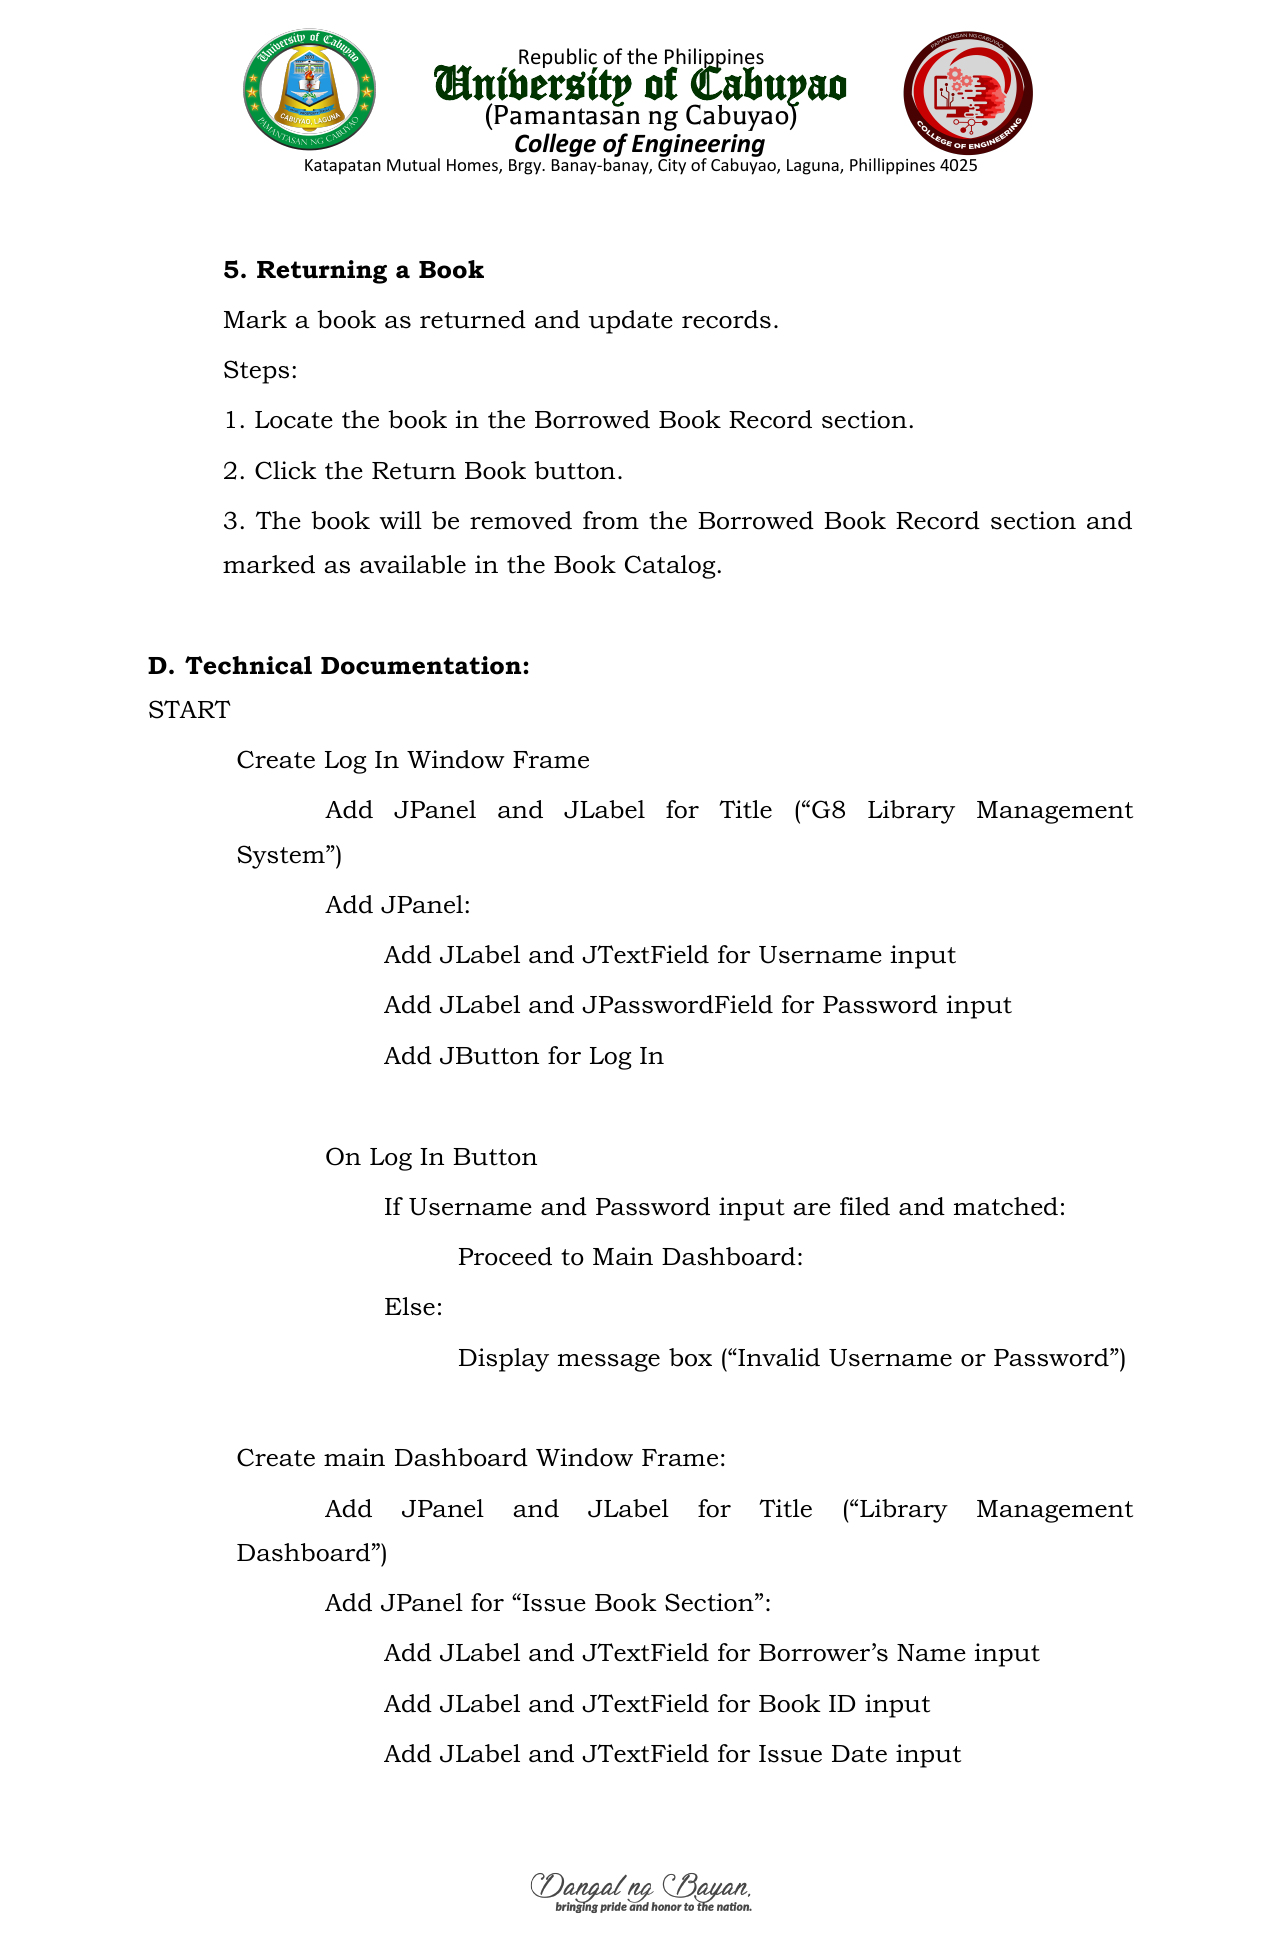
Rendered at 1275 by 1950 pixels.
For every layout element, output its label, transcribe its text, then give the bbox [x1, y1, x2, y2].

list Technical Documentation: [148, 651, 1134, 680]
text On Log In Button [148, 1141, 1134, 1171]
text Mark a book as returned and update records. [223, 305, 1134, 334]
text Create main Dashboard Window Frame: [236, 1443, 1134, 1473]
text Steps: [223, 355, 1134, 384]
text Create Log In Window Frame [148, 745, 1134, 774]
text Display message box (“Invalid Username or Password”) [458, 1343, 1134, 1372]
text START [148, 695, 1134, 724]
text 2. Click the Return Book button. [223, 456, 1134, 485]
text Else: [384, 1292, 1134, 1322]
text Add JLabel and JPasswordField for Password input [384, 990, 1134, 1020]
text Add JLabel and JTextField for Book ID input [384, 1688, 1134, 1718]
text Add JLabel and JTextField for Issue Date input [384, 1739, 1134, 1768]
text Add JPanel: [236, 890, 1134, 919]
text Add JPanel and JLabel for Title (“Library Management Dashboard”) [236, 1493, 1134, 1567]
text 1. Locate the book in the Borrowed Book Record section. [223, 405, 1134, 435]
picture [241, 18, 378, 170]
text Add JPanel and JLabel for Title (“G8 Library Management System”) [236, 795, 1134, 869]
text Add JPanel for “Issue Book Section”: [236, 1588, 1134, 1617]
text Proceed to Main Dashboard: [458, 1242, 1134, 1271]
text Add JLabel and JTextField for Username input [384, 940, 1134, 969]
text If Username and Password input are filed and matched: [384, 1192, 1134, 1221]
picture [504, 1861, 778, 1927]
text Add JLabel and JTextField for Borrower’s Name input [384, 1638, 1134, 1668]
text Add JButton for Log In [384, 1041, 1134, 1070]
text 3. The book will be removed from the Borrowed Book Record section and marked as available in the Book Catalog. [223, 506, 1134, 579]
text 5. Returning a Book [223, 254, 1134, 284]
picture [899, 27, 1037, 159]
